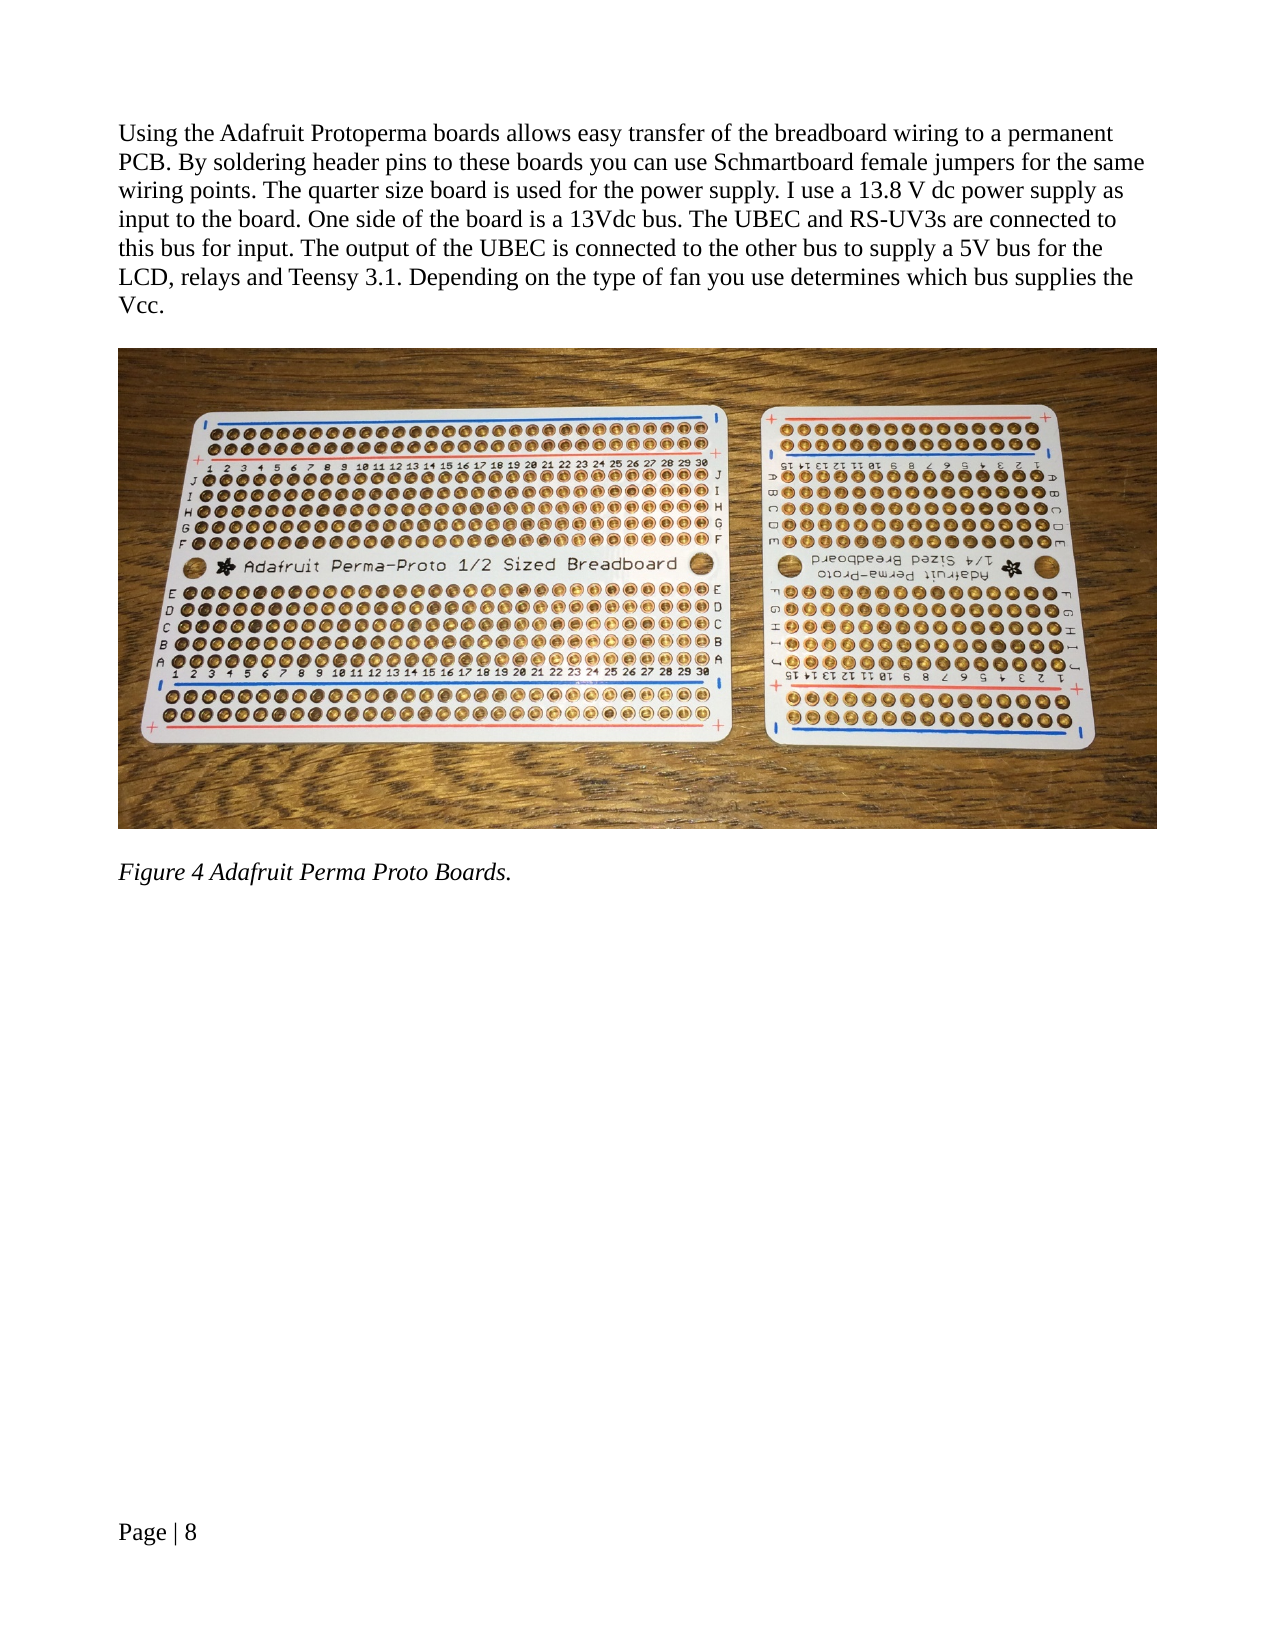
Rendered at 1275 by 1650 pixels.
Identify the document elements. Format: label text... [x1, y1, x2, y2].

picture [118, 348, 1157, 829]
text Figure 4 Adafruit Perma Proto Boards. [118, 857, 1157, 886]
text Using the Adafruit Protoperma boards allows easy transfer of the breadboard wiring to a permanent [118, 118, 1157, 147]
text PCB. By soldering header pins to these boards you can use Schmartboard female jumpers for the same wiring points. The quarter size board is used for the power supply. I use a 13.8 V dc power supply as input to the board. One side of the board is a 13Vdc bus. The UBEC and RS-UV3s are connected to this bus for input. The output of the UBEC is connected to the other bus to supply a 5V bus for the LCD, relays and Teensy 3.1. Depending on the type of fan you use determines which bus supplies the Vcc. [118, 147, 1157, 319]
